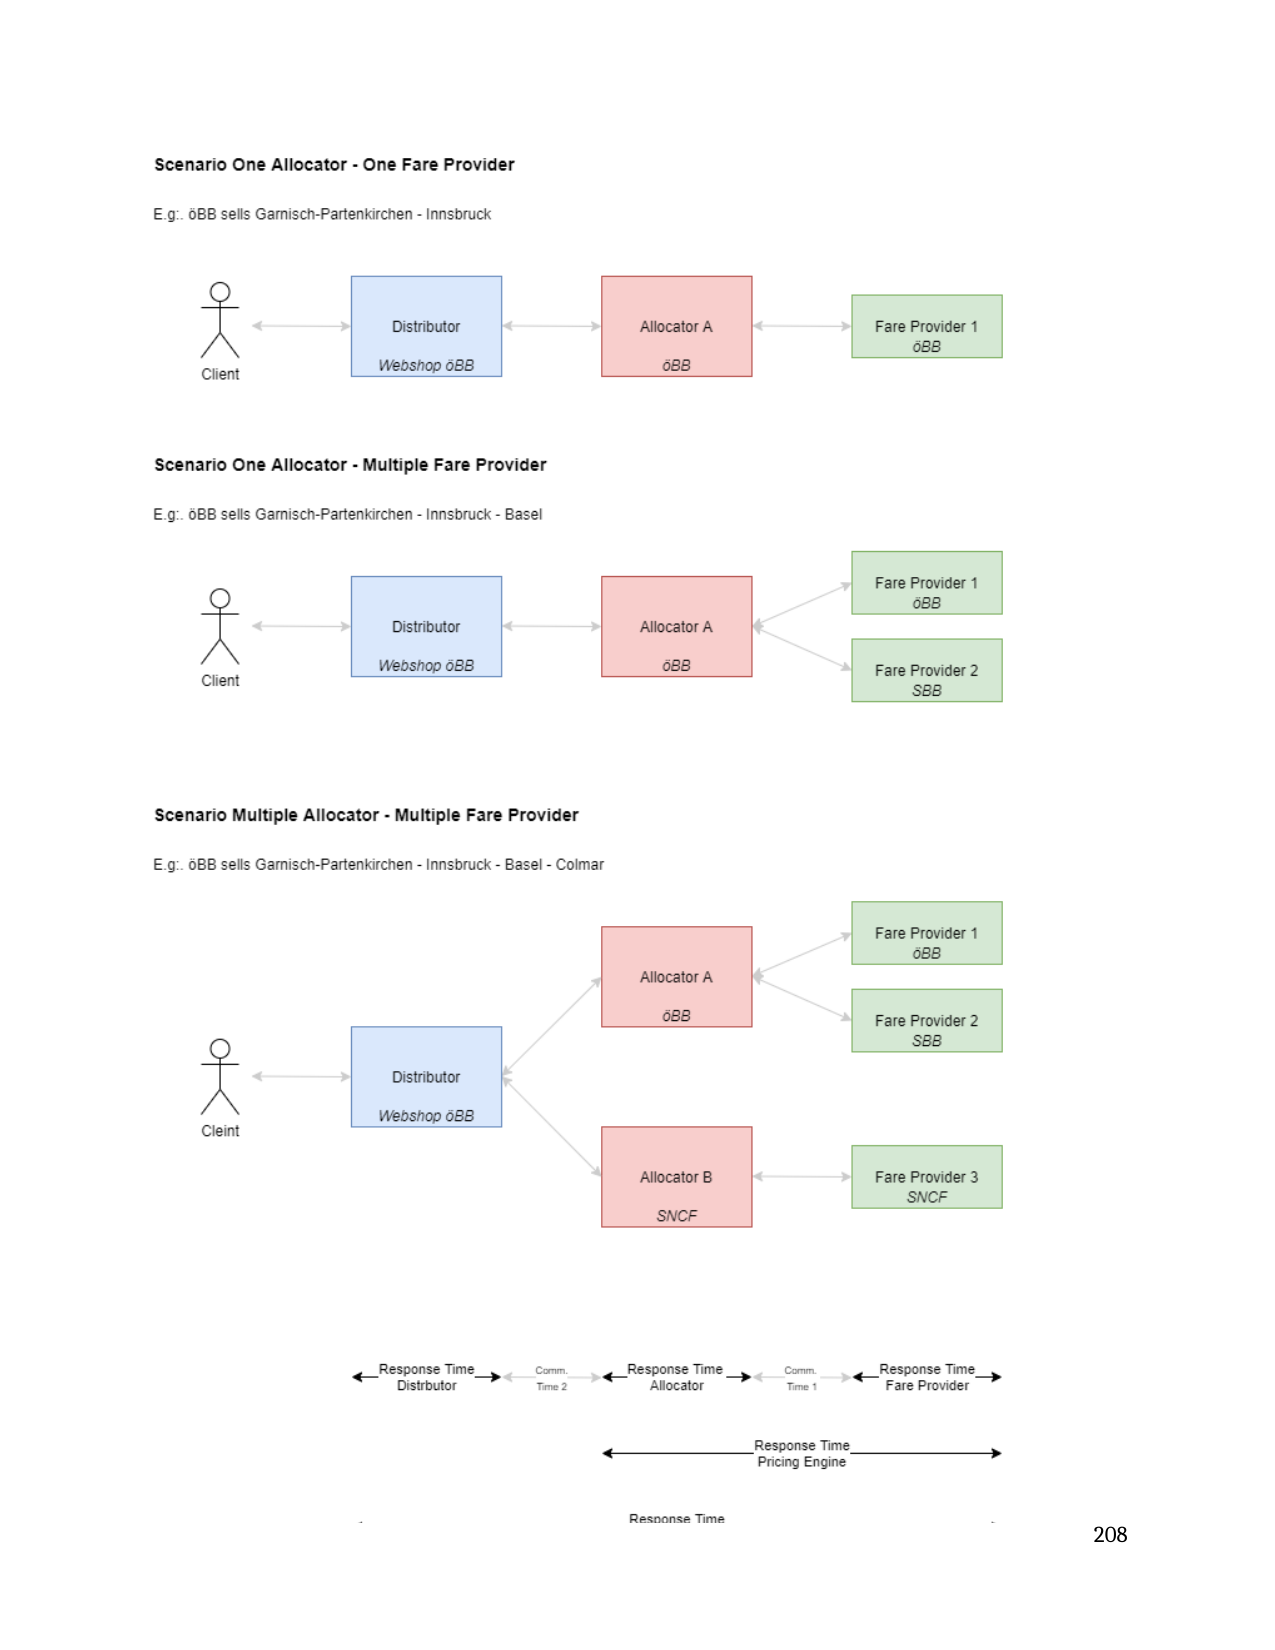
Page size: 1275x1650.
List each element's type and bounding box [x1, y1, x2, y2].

picture [147, 147, 1023, 1523]
